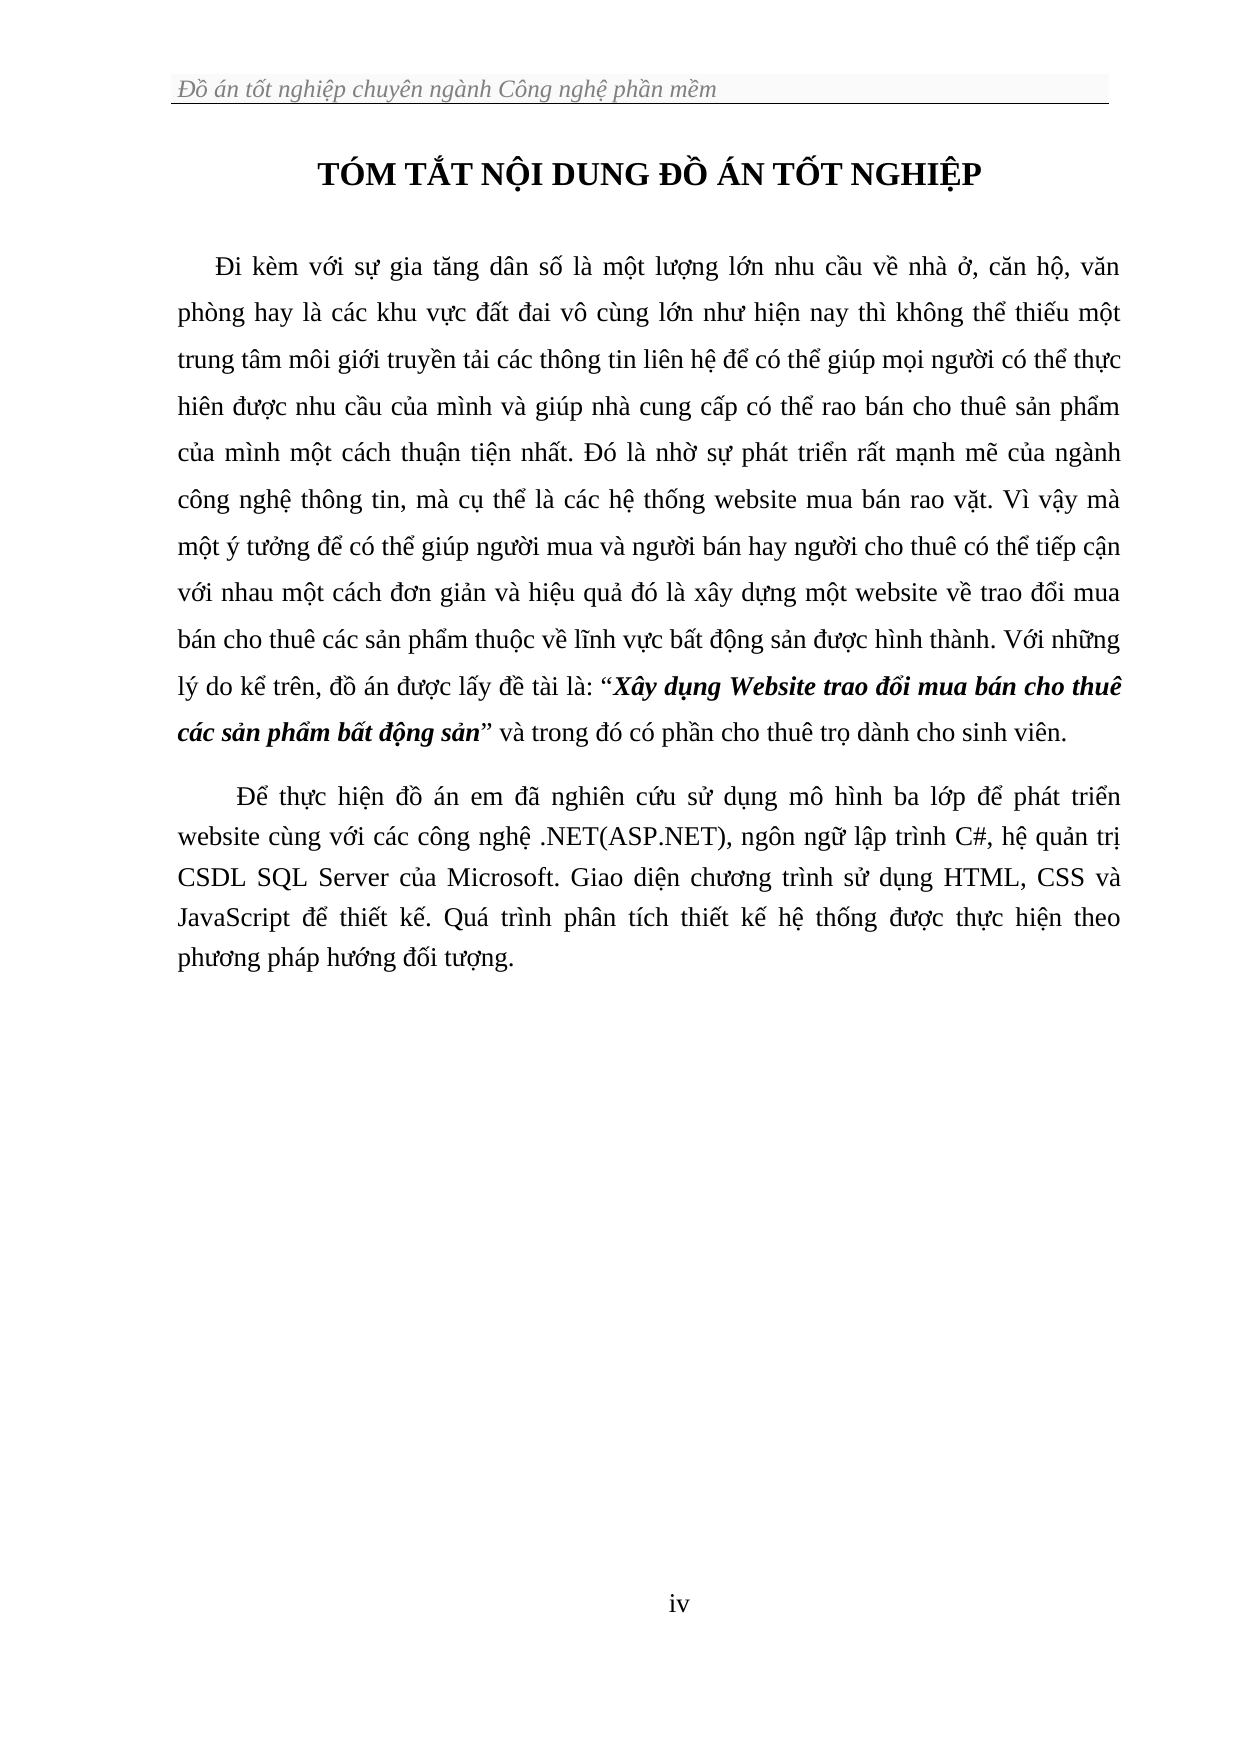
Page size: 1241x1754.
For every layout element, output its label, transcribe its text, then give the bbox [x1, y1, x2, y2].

text Đi kèm với sự gia tăng dân số là một lượng lớn nhu cầu về nhà ở, căn hộ, văn phòng hay là các khu vực đất đai vô cùng lớn như hiện nay thì không thể thiếu một trung tâm môi giới truyền tải các thông tin liên hệ để có thể giúp mọi người có thể thực hiên được nhu cầu của mình và giúp nhà cung cấp có thể rao bán cho thuê sản phẩm của mình một cách thuận tiện nhất. Đó là nhờ sự phát triển rất mạnh mẽ của ngành công nghệ thông tin, mà cụ thể là các hệ thống website mua bán rao vặt. Vì vậy mà một ý tưởng để có thể giúp người mua và người bán hay người cho thuê có thể tiếp cận với nhau một cách đơn giản và hiệu quả đó là xây dựng một website về trao đổi mua bán cho thuê các sản phẩm thuộc về lĩnh vực bất động sản được hình thành. Với những lý do kể trên, đồ án được lấy đề tài là: “Xây dụng Website trao đổi mua bán cho thuê các sản phẩm bất động sản” và trong đó có phần cho thuê trọ dành cho sinh viên. [177, 250, 1122, 748]
text Để thực hiện đồ án em đã nghiên cứu sử dụng mô hình ba lớp để phát triển website cùng với các công nghệ .NET(ASP.NET), ngôn ngữ lập trình C#, hệ quản trị CSDL SQL Server của Microsoft. Giao diện chương trình sử dụng HTML, CSS và JavaScript để thiết kế. Quá trình phân tích thiết kế hệ thống được thực hiện theo phương pháp hướng đối tượng. [177, 780, 1122, 973]
subtitle TÓM TẮT NỘI DUNG ĐỒ ÁN TỐT NGHIỆP [177, 154, 1122, 192]
